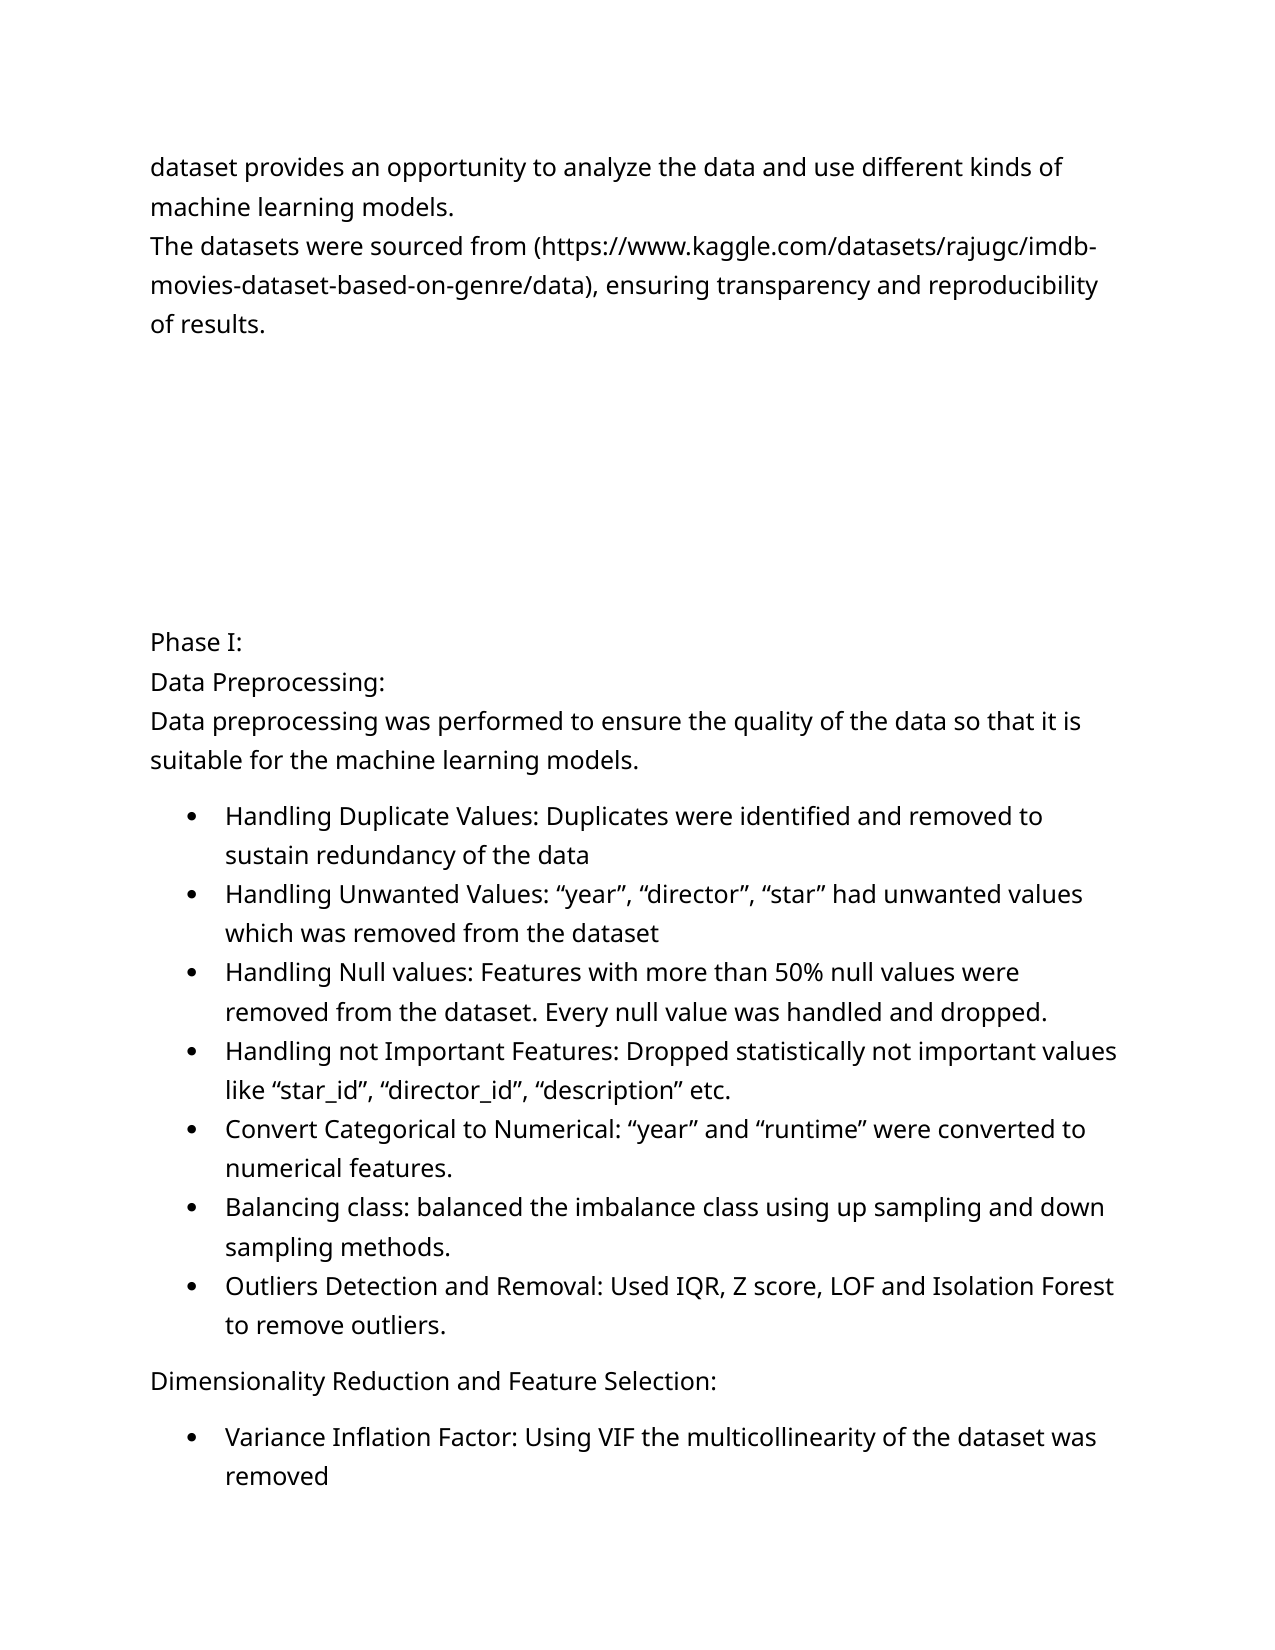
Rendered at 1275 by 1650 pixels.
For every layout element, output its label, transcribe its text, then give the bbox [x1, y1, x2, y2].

list Convert Categorical to Numerical: “year” and “runtime” were converted to numerical features. [187, 1112, 1125, 1185]
text Phase I: Data Preprocessing: Data preprocessing was performed to ensure the quality of the data so that it is suitable for the machine learning models. [150, 625, 1125, 777]
list Variance Inflation Factor: Using VIF the multicollinearity of the dataset was removed [187, 1419, 1125, 1492]
list Handling not Important Features: Dropped statistically not important values like “star_id”, “director_id”, “description” etc. [187, 1033, 1125, 1107]
list Balancing class: balanced the imbalance class using up sampling and down sampling methods. [187, 1190, 1125, 1263]
list Handling Unwanted Values: “year”, “director”, “star” had unwanted values which was removed from the dataset [187, 877, 1125, 950]
list Outliers Detection and Removal: Used IQR, Z score, LOF and Isolation Forest to remove outliers. [187, 1268, 1125, 1342]
list Handling Null values: Features with more than 50% null values were removed from the dataset. Every null value was handled and dropped. [187, 955, 1125, 1028]
text Dimensionality Reduction and Feature Selection: [150, 1363, 1125, 1397]
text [150, 150, 1125, 341]
list Handling Duplicate Values: Duplicates were identified and removed to sustain redundancy of the data [187, 798, 1125, 872]
